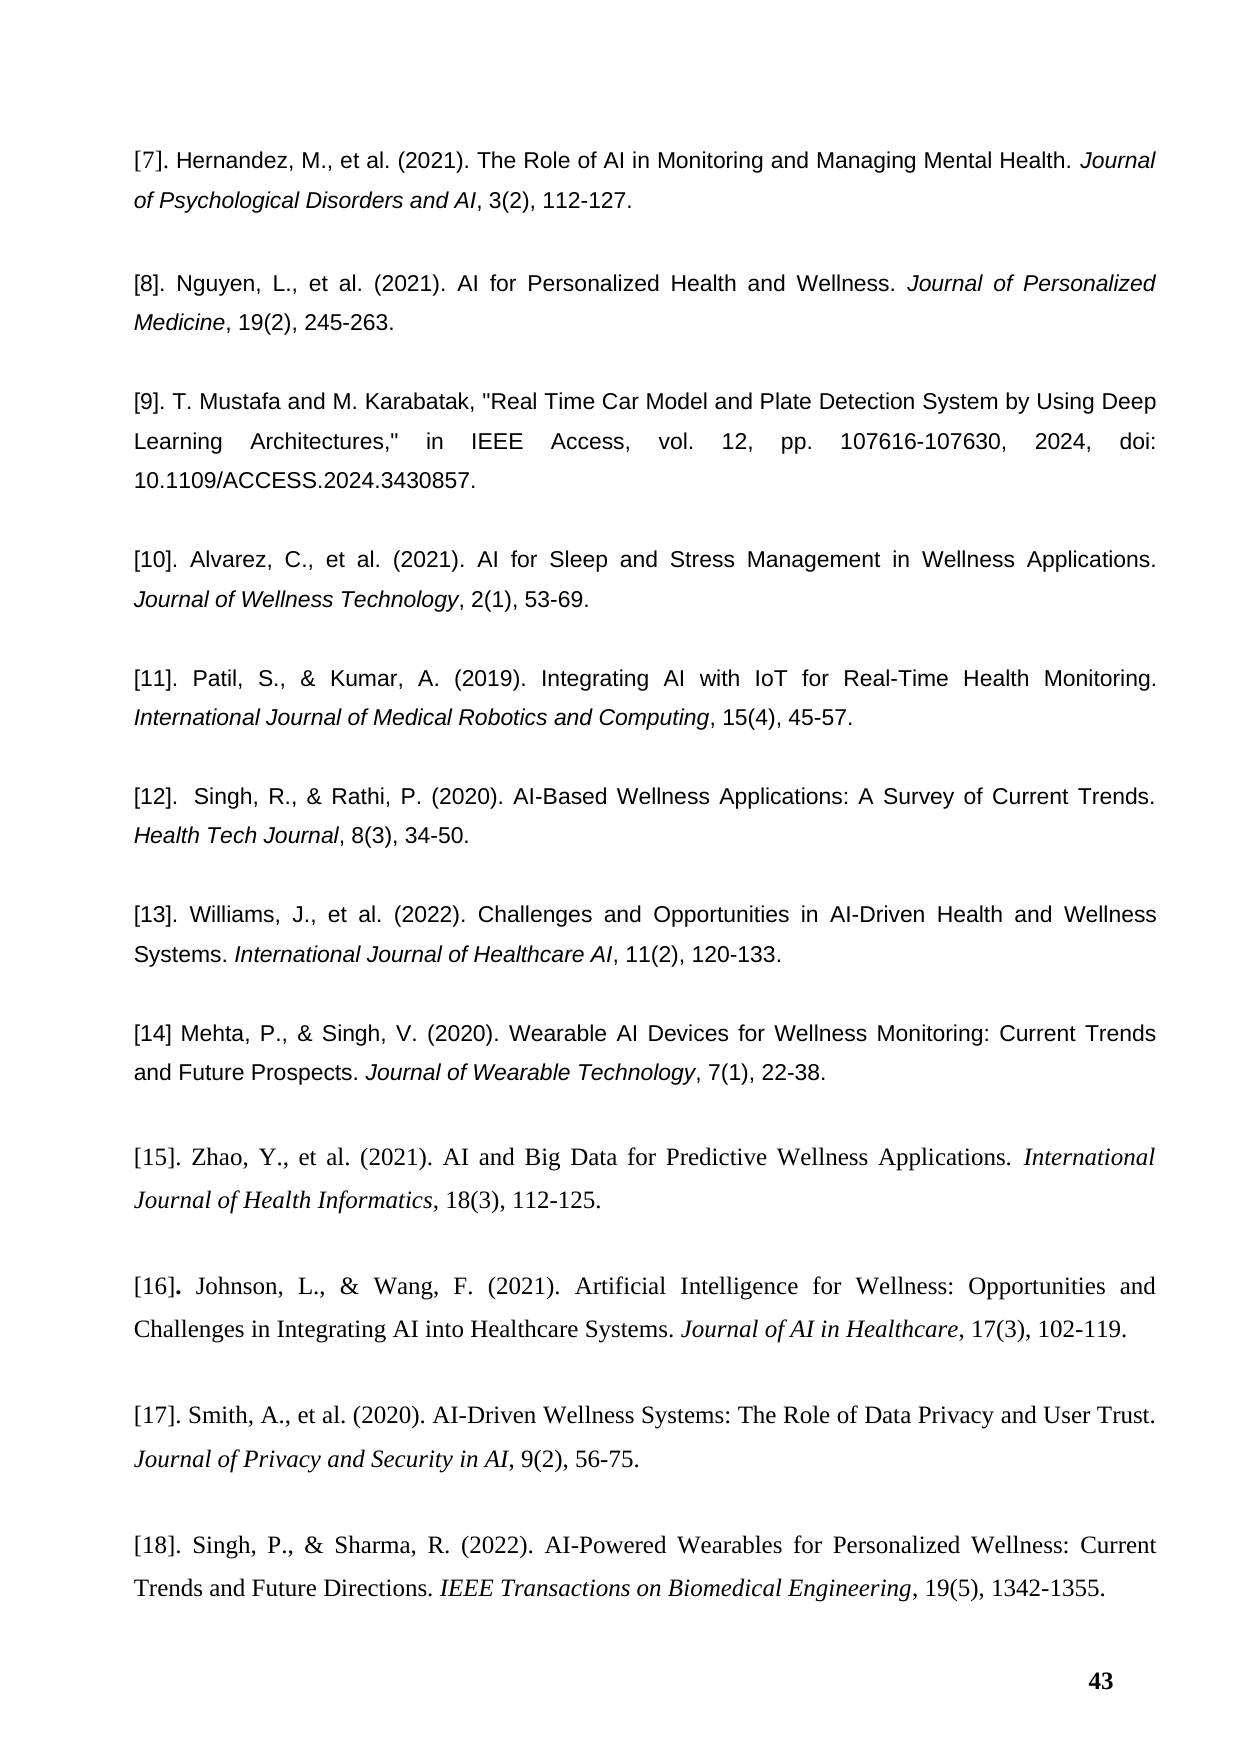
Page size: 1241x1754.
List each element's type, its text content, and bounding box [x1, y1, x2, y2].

text [9]. T. Mustafa and M. Karabatak, "Real Time Car Model and Plate Detection System by Using Deep Learning Architectures," in IEEE Access, vol. 12, pp. 107616-107630, 2024, doi: 10.1109/ACCESS.2024.3430857. [133, 388, 1158, 493]
text [7]. Hernandez, M., et al. (2021). The Role of AI in Monitoring and Managing Mental Health. Journal of Psychological Disorders and AI, 3(2), 112-127. [133, 145, 1158, 213]
text [15]. Zhao, Y., et al. (2021). AI and Big Data for Predictive Wellness Applications. International Journal of Health Informatics, 18(3), 112-125. [133, 1142, 1158, 1214]
text [10]. Alvarez, C., et al. (2021). AI for Sleep and Stress Management in Wellness Applications. Journal of Wellness Technology, 2(1), 53-69. [133, 546, 1158, 612]
text [12]. Singh, R., & Rathi, P. (2020). AI-Based Wellness Applications: A Survey of Current Trends. Health Tech Journal, 8(3), 34-50. [133, 783, 1158, 849]
text [11]. Patil, S., & Kumar, A. (2019). Integrating AI with IoT for Real-Time Health Monitoring. International Journal of Medical Robotics and Computing, 15(4), 45-57. [133, 664, 1158, 730]
text [13]. Williams, J., et al. (2022). Challenges and Opportunities in AI-Driven Health and Wellness Systems. International Journal of Healthcare AI, 11(2), 120-133. [133, 901, 1158, 967]
text [14] Mehta, P., & Singh, V. (2020). Wearable AI Devices for Wellness Monitoring: Current Trends and Future Prospects. Journal of Wearable Technology, 7(1), 22-38. [133, 1020, 1158, 1086]
text [17]. Smith, A., et al. (2020). AI-Driven Wellness Systems: The Role of Data Privacy and User Trust. Journal of Privacy and Security in AI, 9(2), 56-75. [133, 1401, 1158, 1472]
text [16]. Johnson, L., & Wang, F. (2021). Artificial Intelligence for Wellness: Opportunities and Challenges in Integrating AI into Healthcare Systems. Journal of AI in Healthcare, 17(3), 102-119. [133, 1271, 1158, 1343]
text [18]. Singh, P., & Sharma, R. (2022). AI-Powered Wearables for Personalized Wellness: Current Trends and Future Directions. IEEE Transactions on Biomedical Engineering, 19(5), 1342-1355. [133, 1530, 1158, 1602]
text [8]. Nguyen, L., et al. (2021). AI for Personalized Health and Wellness. Journal of Personalized Medicine, 19(2), 245-263. [133, 270, 1158, 336]
